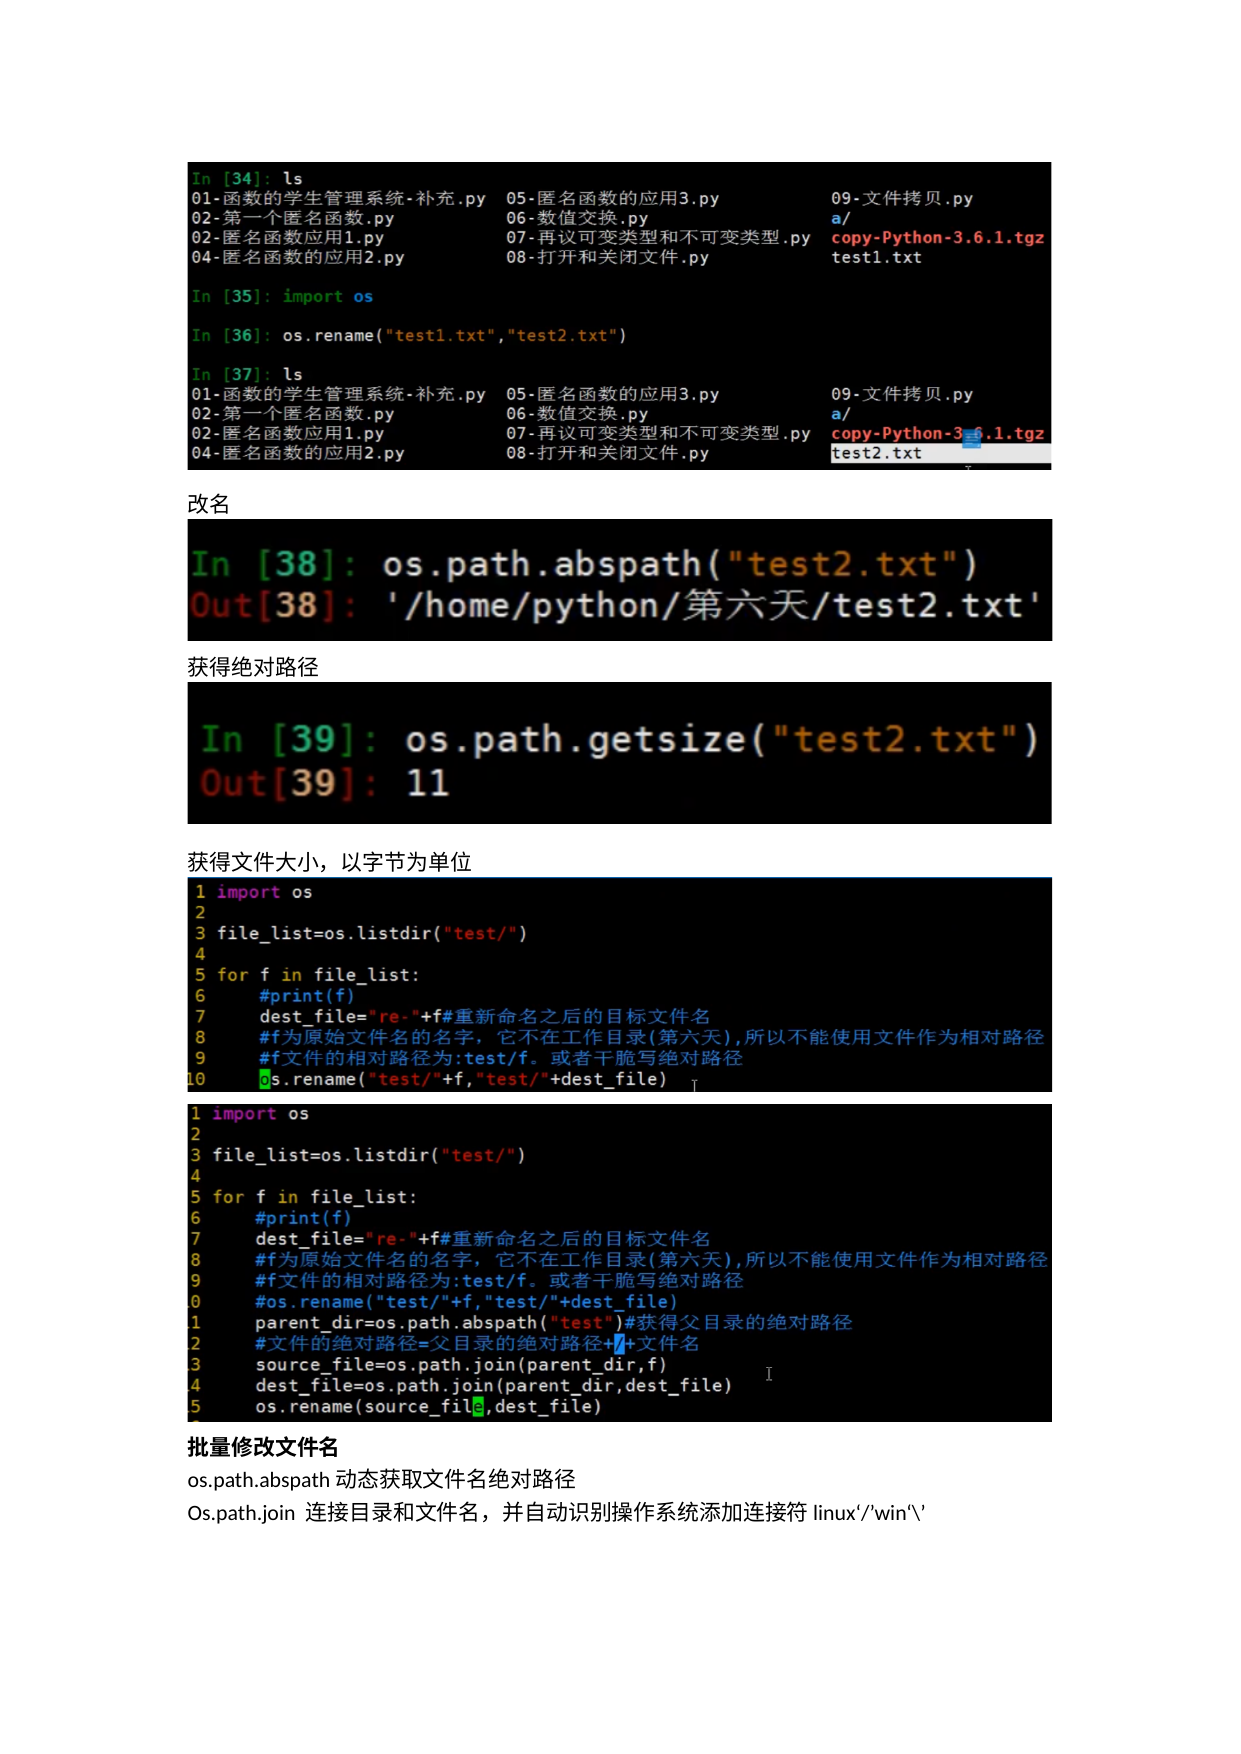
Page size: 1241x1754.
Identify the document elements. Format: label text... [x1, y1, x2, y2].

text 批量修改文件名 [187, 1429, 1053, 1462]
picture [187, 1104, 1052, 1422]
text os.path.abspath 动态获取文件名绝对路径 [187, 1462, 1053, 1494]
text 获得文件大小，以字节为单位 [187, 844, 1053, 877]
text 获得绝对路径 [187, 649, 1053, 682]
picture [187, 519, 1053, 641]
picture [187, 877, 1053, 1092]
text Os.path.join 连接目录和文件名，并自动识别操作系统添加连接符linux‘/’win‘\’ [187, 1494, 1053, 1527]
picture [187, 682, 1052, 824]
picture [187, 162, 1052, 470]
text 改名 [187, 487, 1053, 519]
